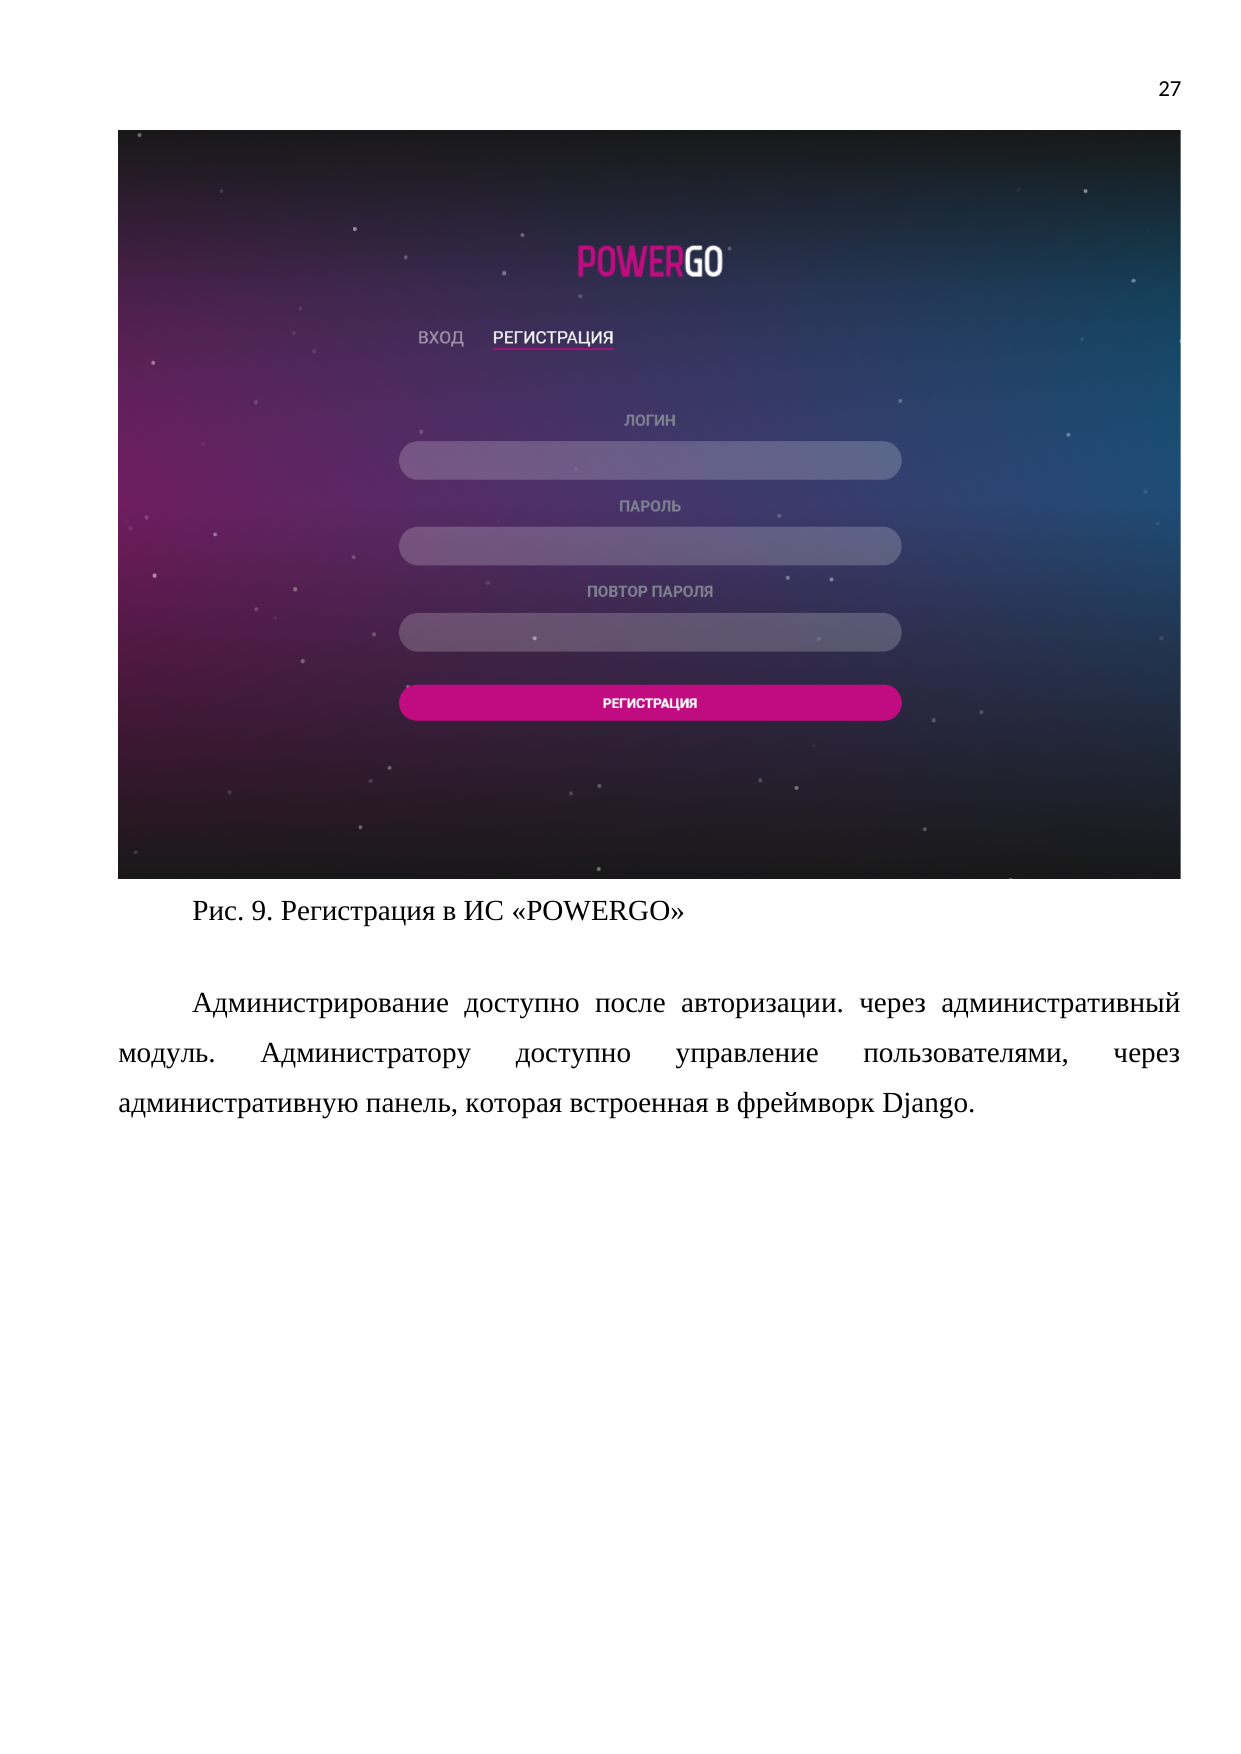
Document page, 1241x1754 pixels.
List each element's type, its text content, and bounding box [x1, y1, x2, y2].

picture [118, 130, 1181, 879]
text Администрирование доступно после авторизации. через административный модуль. Администратору доступно управление пользователями, через административную панель, которая встроенная в фреймворк Django. [118, 985, 1181, 1119]
text Рис. 9. Регистрация в ИС «POWERGO» [118, 893, 1181, 926]
